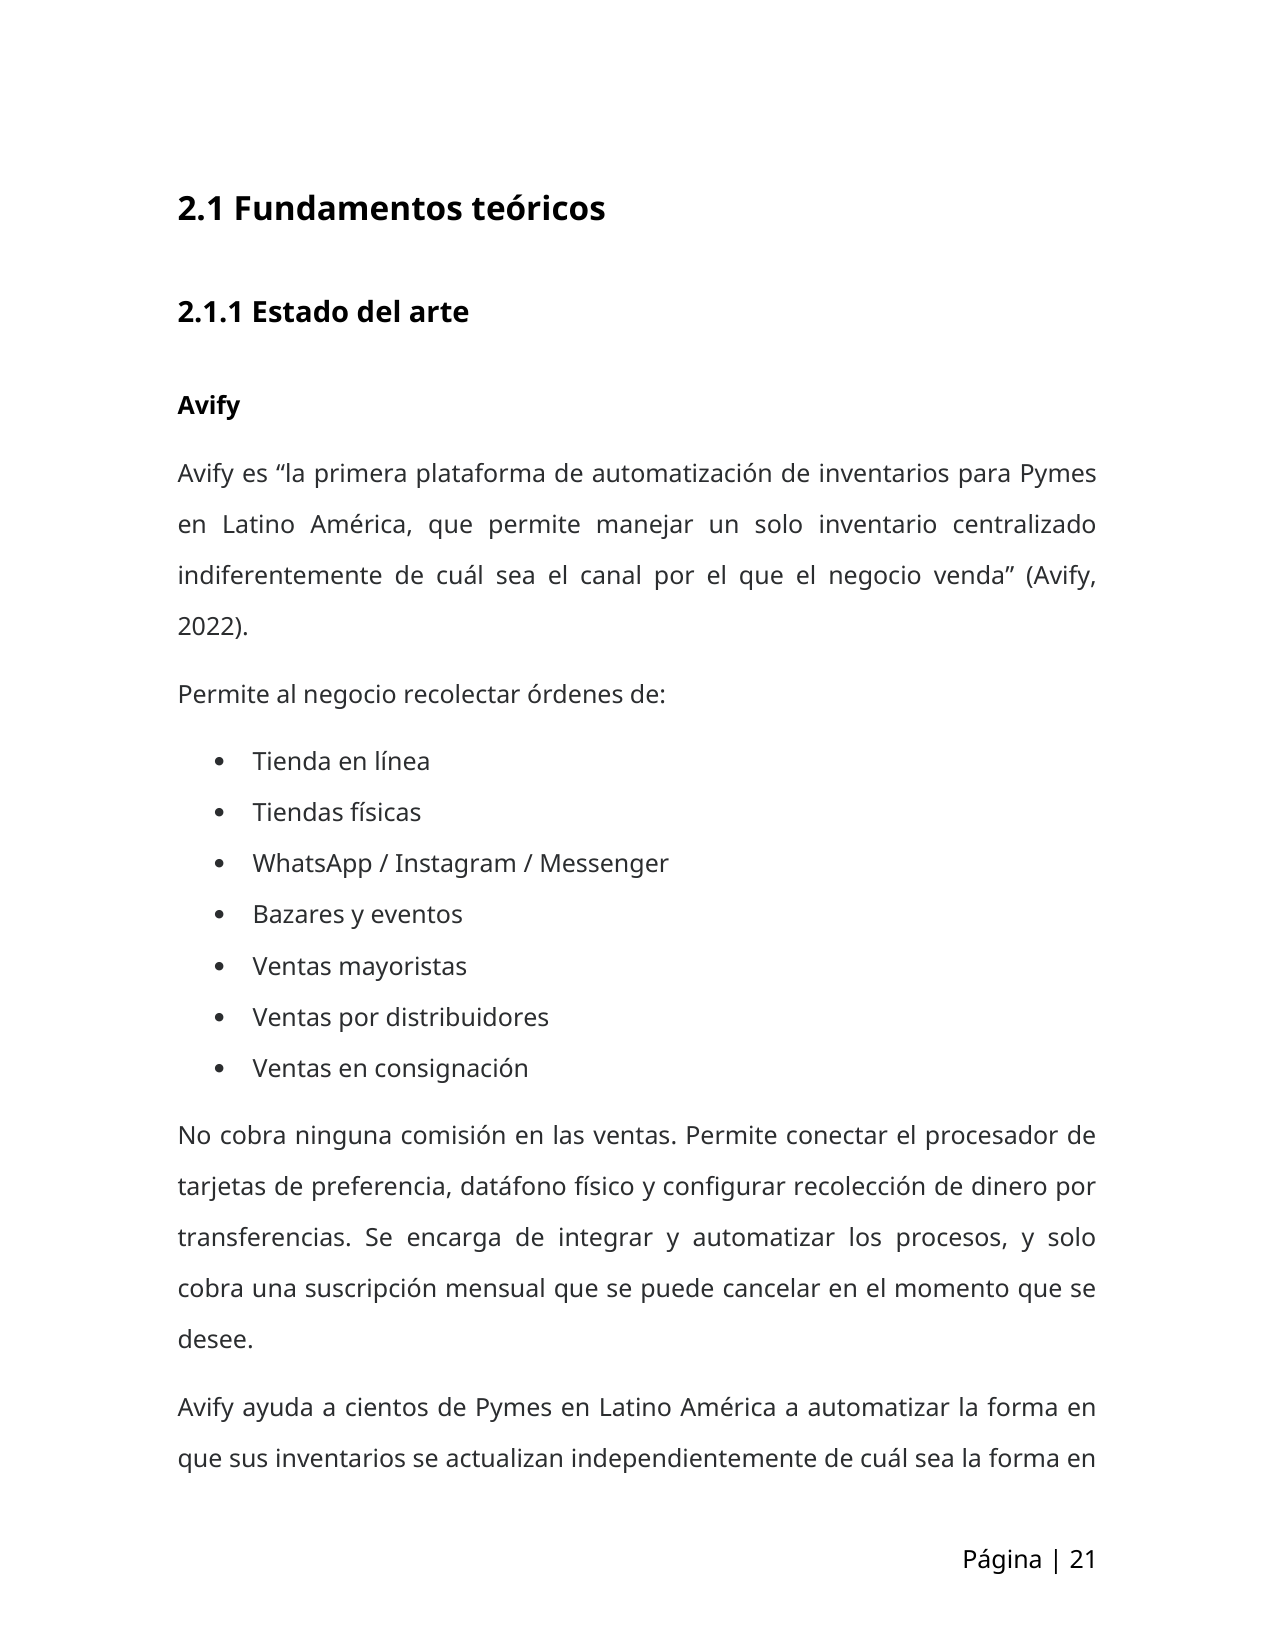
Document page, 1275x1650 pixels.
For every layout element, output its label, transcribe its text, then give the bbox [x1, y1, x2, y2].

list Tiendas físicas [215, 795, 1098, 829]
list Ventas mayoristas [215, 948, 1098, 982]
list WhatsApp / Instagram / Messenger [215, 846, 1098, 880]
list Bazares y eventos [215, 897, 1098, 931]
list Tienda en línea [215, 744, 1098, 778]
subtitle 2.1 Fundamentos teóricos [177, 185, 1098, 231]
list Ventas por distribuidores [215, 999, 1098, 1033]
list Ventas en consignación [215, 1050, 1098, 1084]
text Permite al negocio recolectar órdenes de: [177, 676, 1098, 710]
text No cobra ninguna comisión en las ventas. Permite conectar el procesador de tarjetas de preferencia, datáfono físico y configurar recolección de dinero por transferencias. Se encarga de integrar y automatizar los procesos, y solo cobra una suscripción mensual que se puede cancelar en el momento que se desee. [177, 1118, 1098, 1356]
text Avify [177, 388, 1098, 422]
subtitle 2.1.1 Estado del arte [177, 291, 1098, 331]
text Avify es “la primera plataforma de automatización de inventarios para Pymes en Latino América, que permite manejar un solo inventario centralizado indiferentemente de cuál sea el canal por el que el negocio venda” (Avify, 2022). [177, 456, 1098, 643]
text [177, 1390, 1098, 1475]
